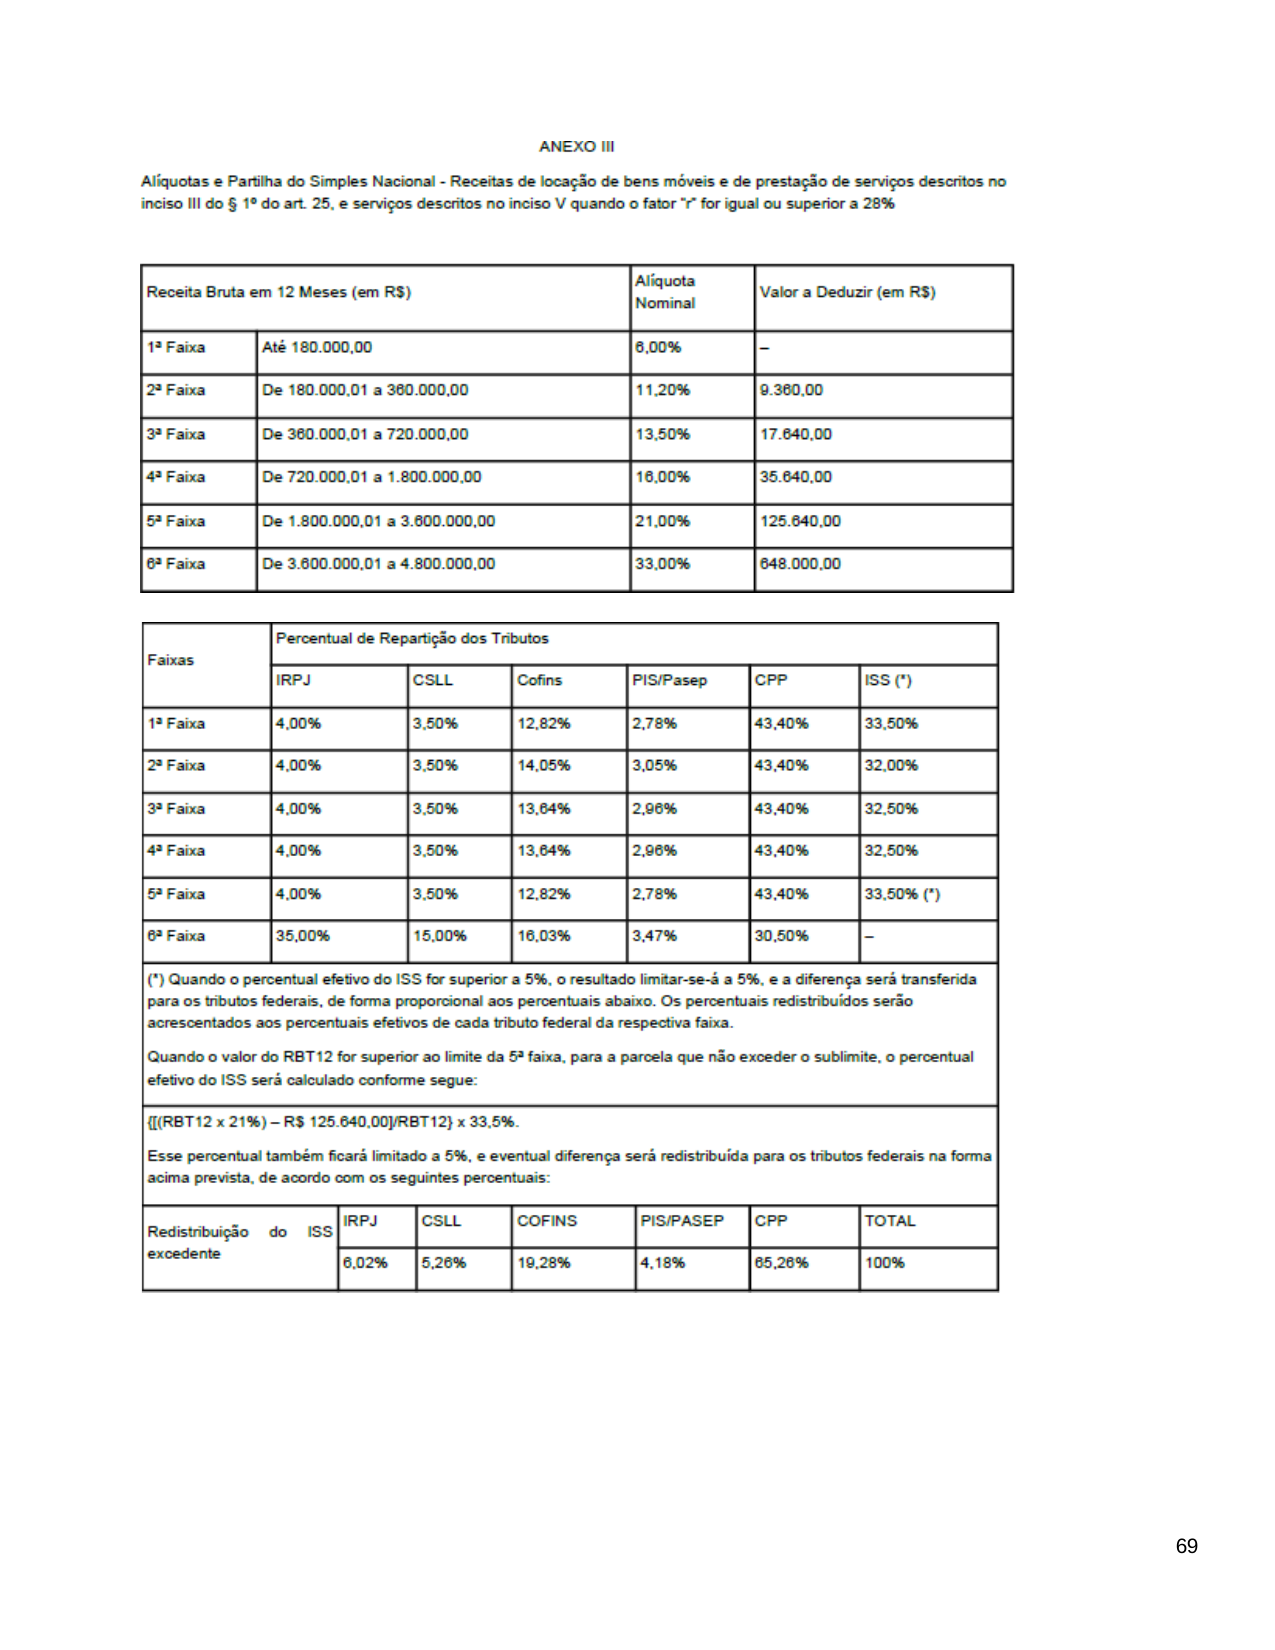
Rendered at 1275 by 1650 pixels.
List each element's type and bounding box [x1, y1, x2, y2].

picture [140, 141, 1016, 593]
picture [141, 622, 1001, 1293]
